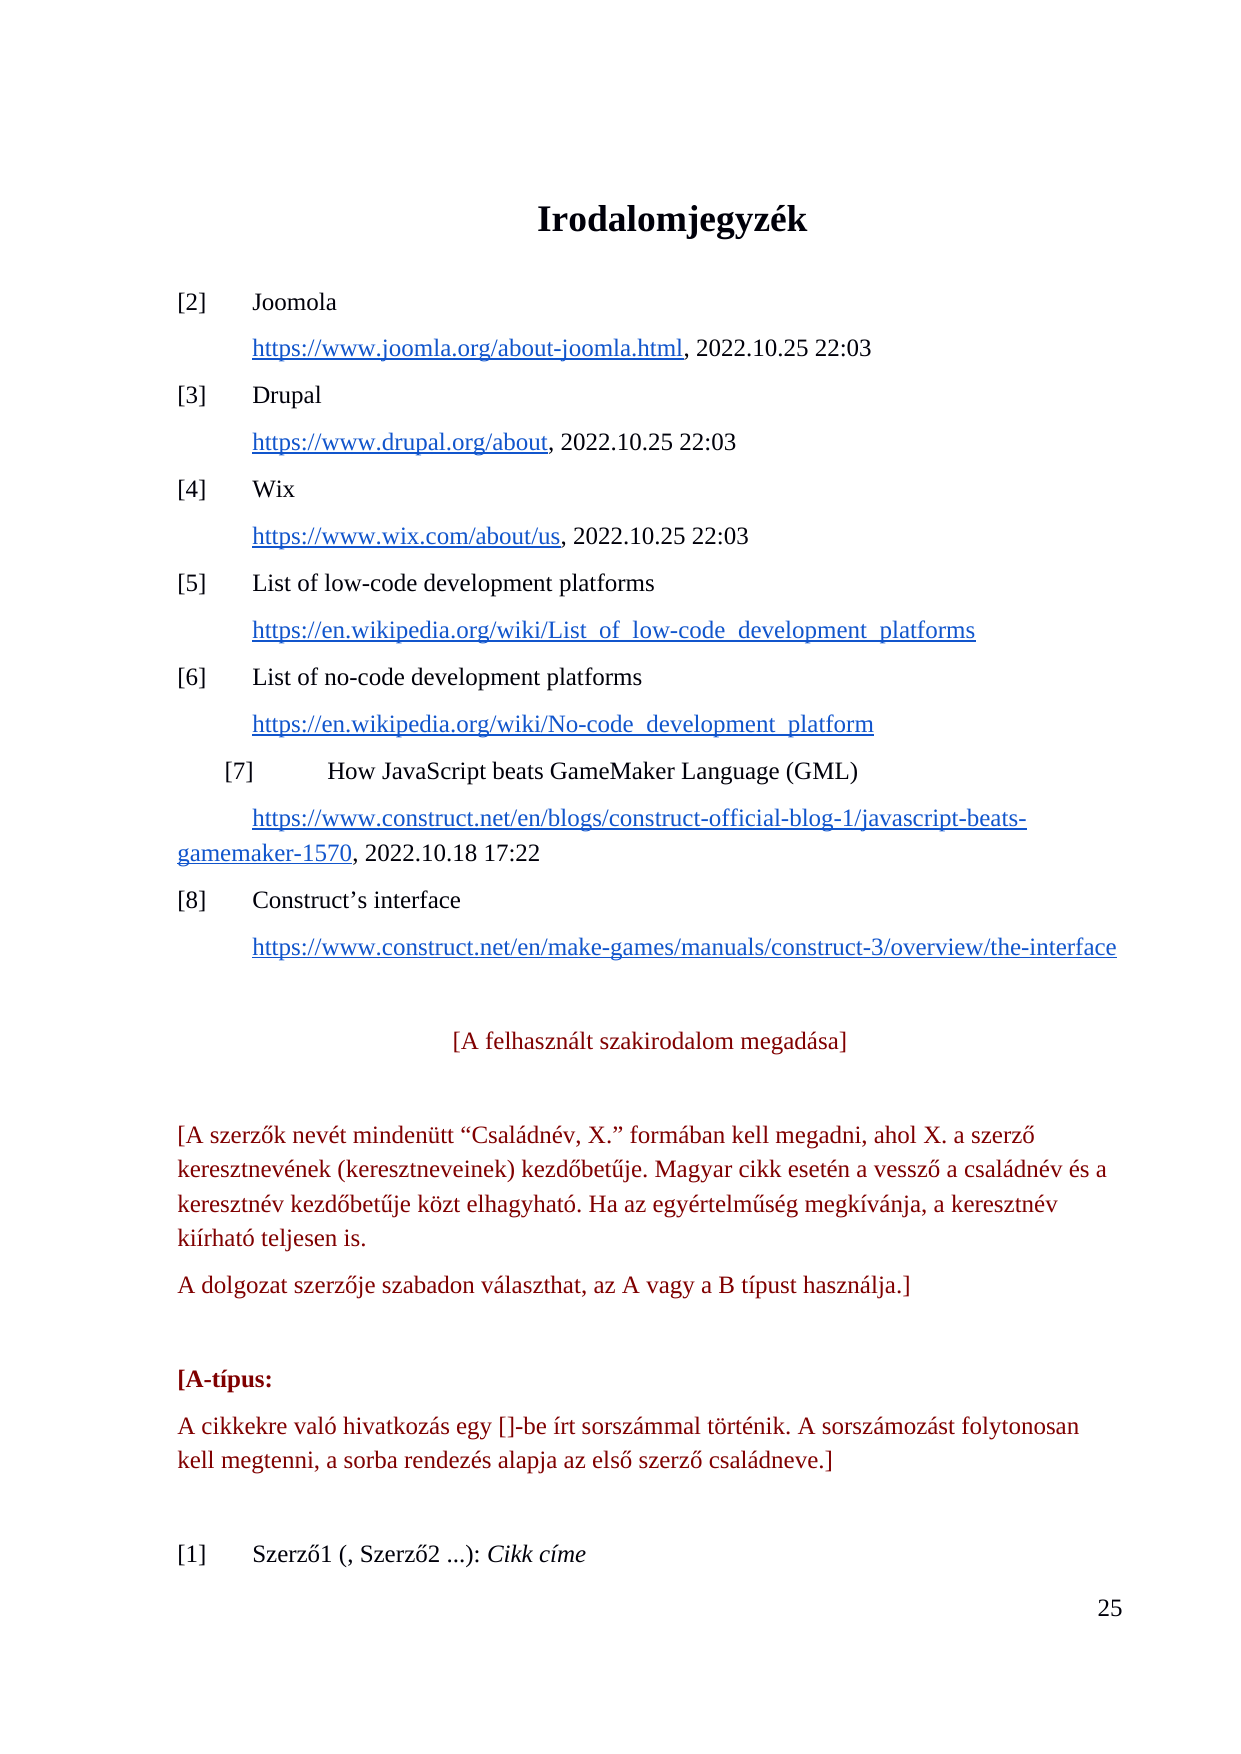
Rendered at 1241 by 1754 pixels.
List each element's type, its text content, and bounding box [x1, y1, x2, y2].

text [4] Wix [177, 474, 1122, 503]
text [1] Szerző1 (, Szerző2 ...): Cikk címe [177, 1539, 1122, 1568]
text https://www.construct.net/en/blogs/construct-official-blog-1/javascript-beats-gamemaker-1570, 2022.10.18 17:22 [177, 803, 1122, 867]
text A cikkekre való hivatkozás egy []-be írt sorszámmal történik. A sorszámozást folytonosan kell megtenni, a sorba rendezés alapja az első szerző családneve.] [177, 1411, 1122, 1474]
text https://en.wikipedia.org/wiki/List_of_low-code_development_platforms [177, 615, 1122, 644]
text https://www.construct.net/en/make-games/manuals/construct-3/overview/the-interface [177, 932, 1122, 961]
text [7] How JavaScript beats GameMaker Language (GML) [177, 756, 1122, 785]
text [8] Construct’s interface [177, 885, 1122, 913]
text [6] List of no-code development platforms [177, 662, 1122, 691]
text [A-típus: [177, 1364, 1122, 1393]
text [A felhasznált szakirodalom megadása] [177, 1026, 1122, 1054]
text [3] Drupal [177, 381, 1122, 409]
text [5] List of low-code development platforms [177, 568, 1122, 597]
text https://en.wikipedia.org/wiki/No-code_development_platform [177, 709, 1122, 738]
text [2] Joomola [177, 287, 1122, 315]
text [A szerzők nevét mindenütt “Családnév, X.” formában kell megadni, ahol X. a szerző keresztnevének (keresztneveinek) kezdőbetűje. Magyar cikk esetén a vessző a családnév és a keresztnév kezdőbetűje közt elhagyható. Ha az egyértelműség megkívánja, a keresztnév kiírható teljesen is. [177, 1120, 1122, 1252]
text https://www.joomla.org/about-joomla.html, 2022.10.25 22:03 [177, 333, 1122, 362]
text https://www.drupal.org/about, 2022.10.25 22:03 [177, 427, 1122, 456]
text A dolgozat szerzője szabadon választhat, az A vagy a B típust használja.] [177, 1270, 1122, 1299]
text https://www.wix.com/about/us, 2022.10.25 22:03 [177, 521, 1122, 550]
subtitle Irodalomjegyzék [177, 197, 1122, 240]
